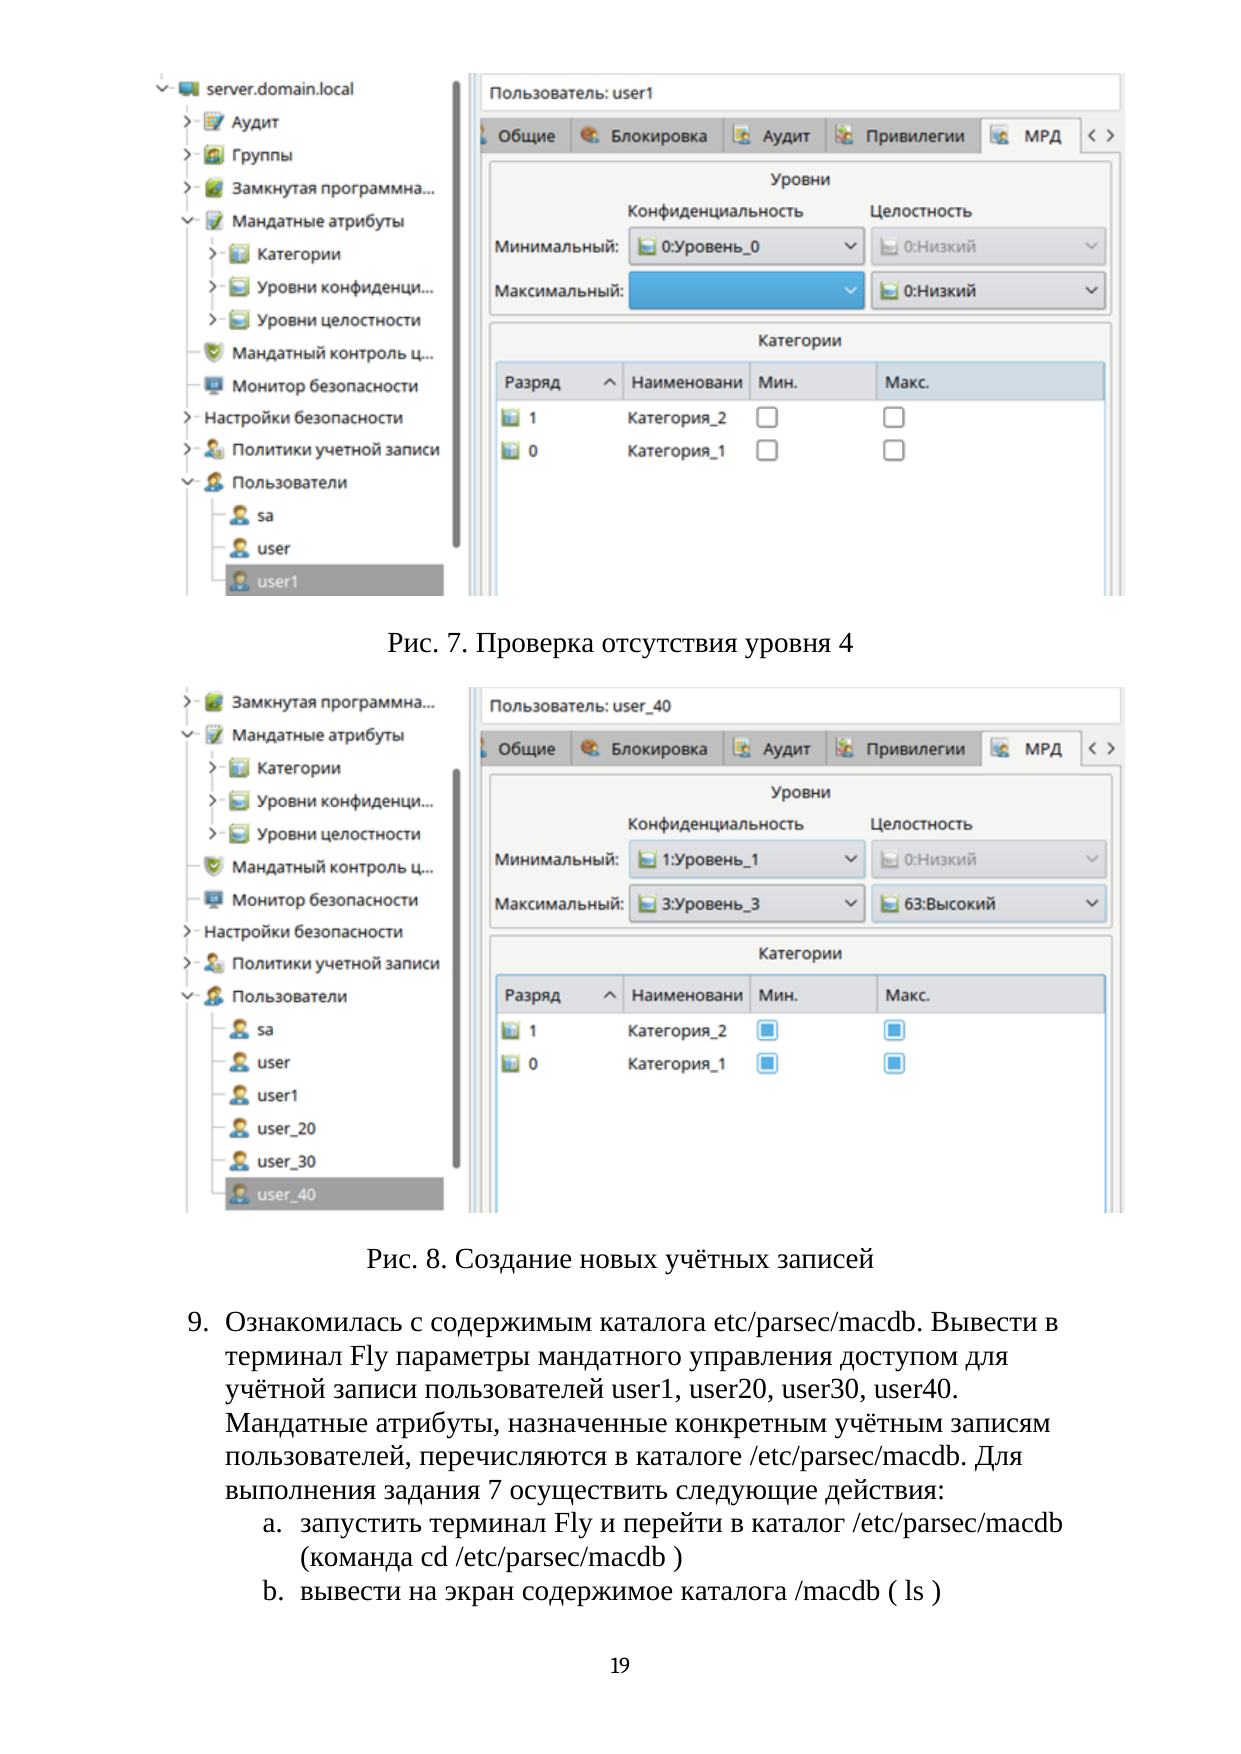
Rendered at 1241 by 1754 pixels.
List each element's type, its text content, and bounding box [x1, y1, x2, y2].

text Рис. 7. Проверка отсутствия уровня 4 [150, 625, 1090, 658]
list Ознакомилась с содержимым каталога etc/parsec/macdb. Вывести в терминал Fly параметры мандатного управления доступом для учётной записи пользователей user1, user20, user30, user40. Мандатные атрибуты, назначенные конкретным учётным записям пользователей, перечисляются в каталоге /etc/parsec/macdb. Для выполнения задания 7 осуществить следующие действия: [187, 1304, 1090, 1506]
list вывести на экран содержимое каталога /macdb ( ls ) [262, 1573, 1090, 1606]
picture [150, 687, 1125, 1213]
text Рис. 8. Создание новых учётных записей [150, 1242, 1090, 1275]
picture [150, 73, 1125, 596]
list запустить терминал Fly и перейти в каталог /etc/parsec/macdb (команда cd /etc/parsec/macdb ) [262, 1506, 1090, 1573]
